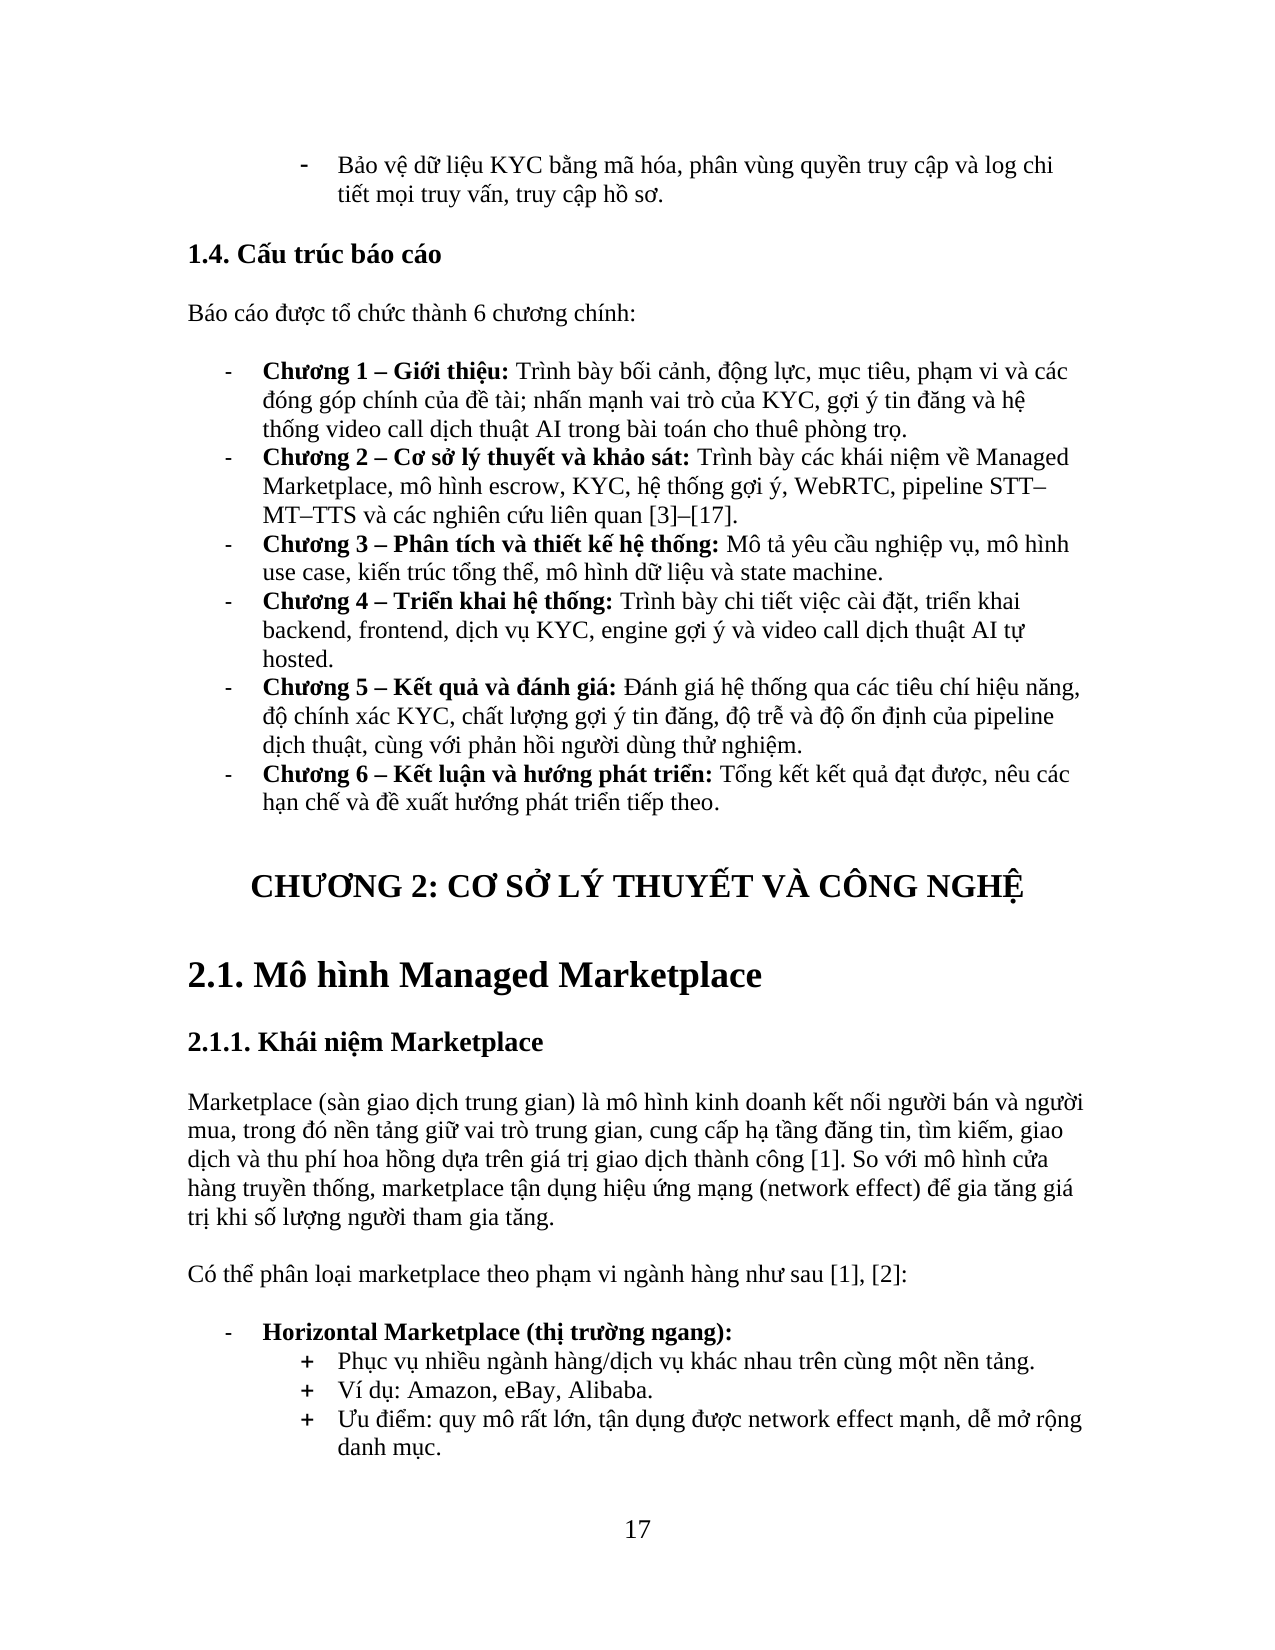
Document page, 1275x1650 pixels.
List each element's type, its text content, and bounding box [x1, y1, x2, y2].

list Chương 5 – Kết quả và đánh giá: Đánh giá hệ thống qua các tiêu chí hiệu năng, độ chính xác KYC, chất lượng gợi ý tin đăng, độ trễ và độ ổn định của pipeline dịch thuật, cùng với phản hồi người dùng thử nghiệm. [225, 672, 1087, 759]
text Marketplace (sàn giao dịch trung gian) là mô hình kinh doanh kết nối người bán và người mua, trong đó nền tảng giữ vai trò trung gian, cung cấp hạ tầng đăng tin, tìm kiếm, giao dịch và thu phí hoa hồng dựa trên giá trị giao dịch thành công [1]. So với mô hình cửa hàng truyền thống, marketplace tận dụng hiệu ứng mạng (network effect) để gia tăng giá trị khi số lượng người tham gia tăng. [187, 1087, 1087, 1230]
list Chương 3 – Phân tích và thiết kế hệ thống: Mô tả yêu cầu nghiệp vụ, mô hình use case, kiến trúc tổng thể, mô hình dữ liệu và state machine. [225, 529, 1087, 586]
list Ưu điểm: quy mô rất lớn, tận dụng được network effect mạnh, dễ mở rộng danh mục. [300, 1404, 1087, 1461]
text Báo cáo được tổ chức thành 6 chương chính: [187, 298, 1087, 327]
text 2.1.1. Khái niệm Marketplace [187, 1025, 1087, 1057]
text 1.4. Cấu trúc báo cáo [187, 237, 1087, 269]
list Horizontal Marketplace (thị trường ngang): [225, 1317, 1087, 1346]
list Chương 4 – Triển khai hệ thống: Trình bày chi tiết việc cài đặt, triển khai backend, frontend, dịch vụ KYC, engine gợi ý và video call dịch thuật AI tự hosted. [225, 586, 1087, 672]
list Ví dụ: Amazon, eBay, Alibaba. [300, 1375, 1087, 1404]
list Bảo vệ dữ liệu KYC bằng mã hóa, phân vùng quyền truy cập và log chi tiết mọi truy vấn, truy cập hồ sơ. [300, 150, 1087, 207]
list Phục vụ nhiều ngành hàng/dịch vụ khác nhau trên cùng một nền tảng. [300, 1346, 1087, 1375]
list Chương 1 – Giới thiệu: Trình bày bối cảnh, động lực, mục tiêu, phạm vi và các đóng góp chính của đề tài; nhấn mạnh vai trò của KYC, gợi ý tin đăng và hệ thống video call dịch thuật AI trong bài toán cho thuê phòng trọ. [225, 356, 1087, 442]
text 2.1. Mô hình Managed Marketplace [187, 953, 1087, 996]
subtitle CHƯƠNG 2: CƠ SỞ LÝ THUYẾT VÀ CÔNG NGHỆ [187, 866, 1087, 904]
text Có thể phân loại marketplace theo phạm vi ngành hàng như sau [1], [2]: [187, 1259, 1087, 1288]
list Chương 2 – Cơ sở lý thuyết và khảo sát: Trình bày các khái niệm về Managed Marketplace, mô hình escrow, KYC, hệ thống gợi ý, WebRTC, pipeline STT–MT–TTS và các nghiên cứu liên quan [3]–[17]. [225, 442, 1087, 529]
list Chương 6 – Kết luận và hướng phát triển: Tổng kết kết quả đạt được, nêu các hạn chế và đề xuất hướng phát triển tiếp theo. [225, 759, 1087, 816]
